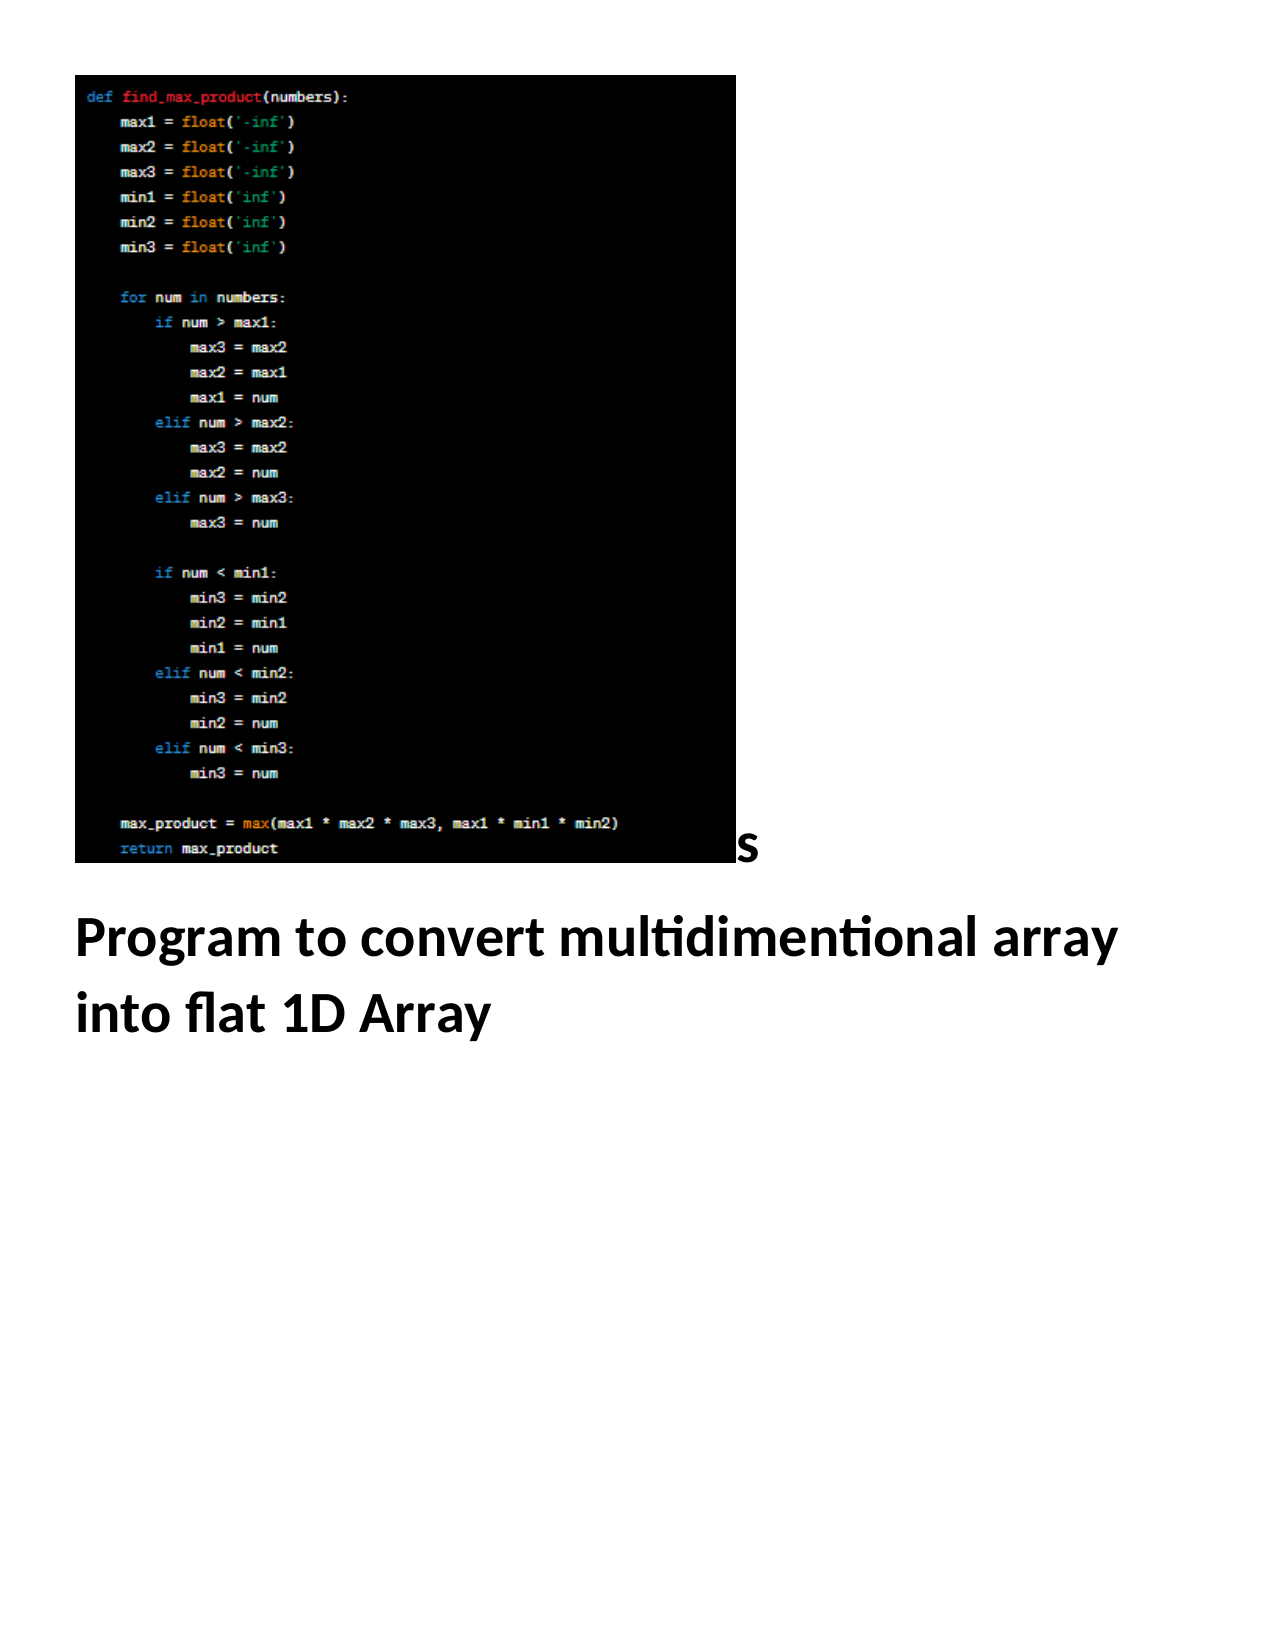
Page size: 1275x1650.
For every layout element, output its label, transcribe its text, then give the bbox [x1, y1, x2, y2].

picture [75, 75, 736, 863]
text Program to convert multidimentional array into flat 1D Array [75, 899, 1200, 1047]
